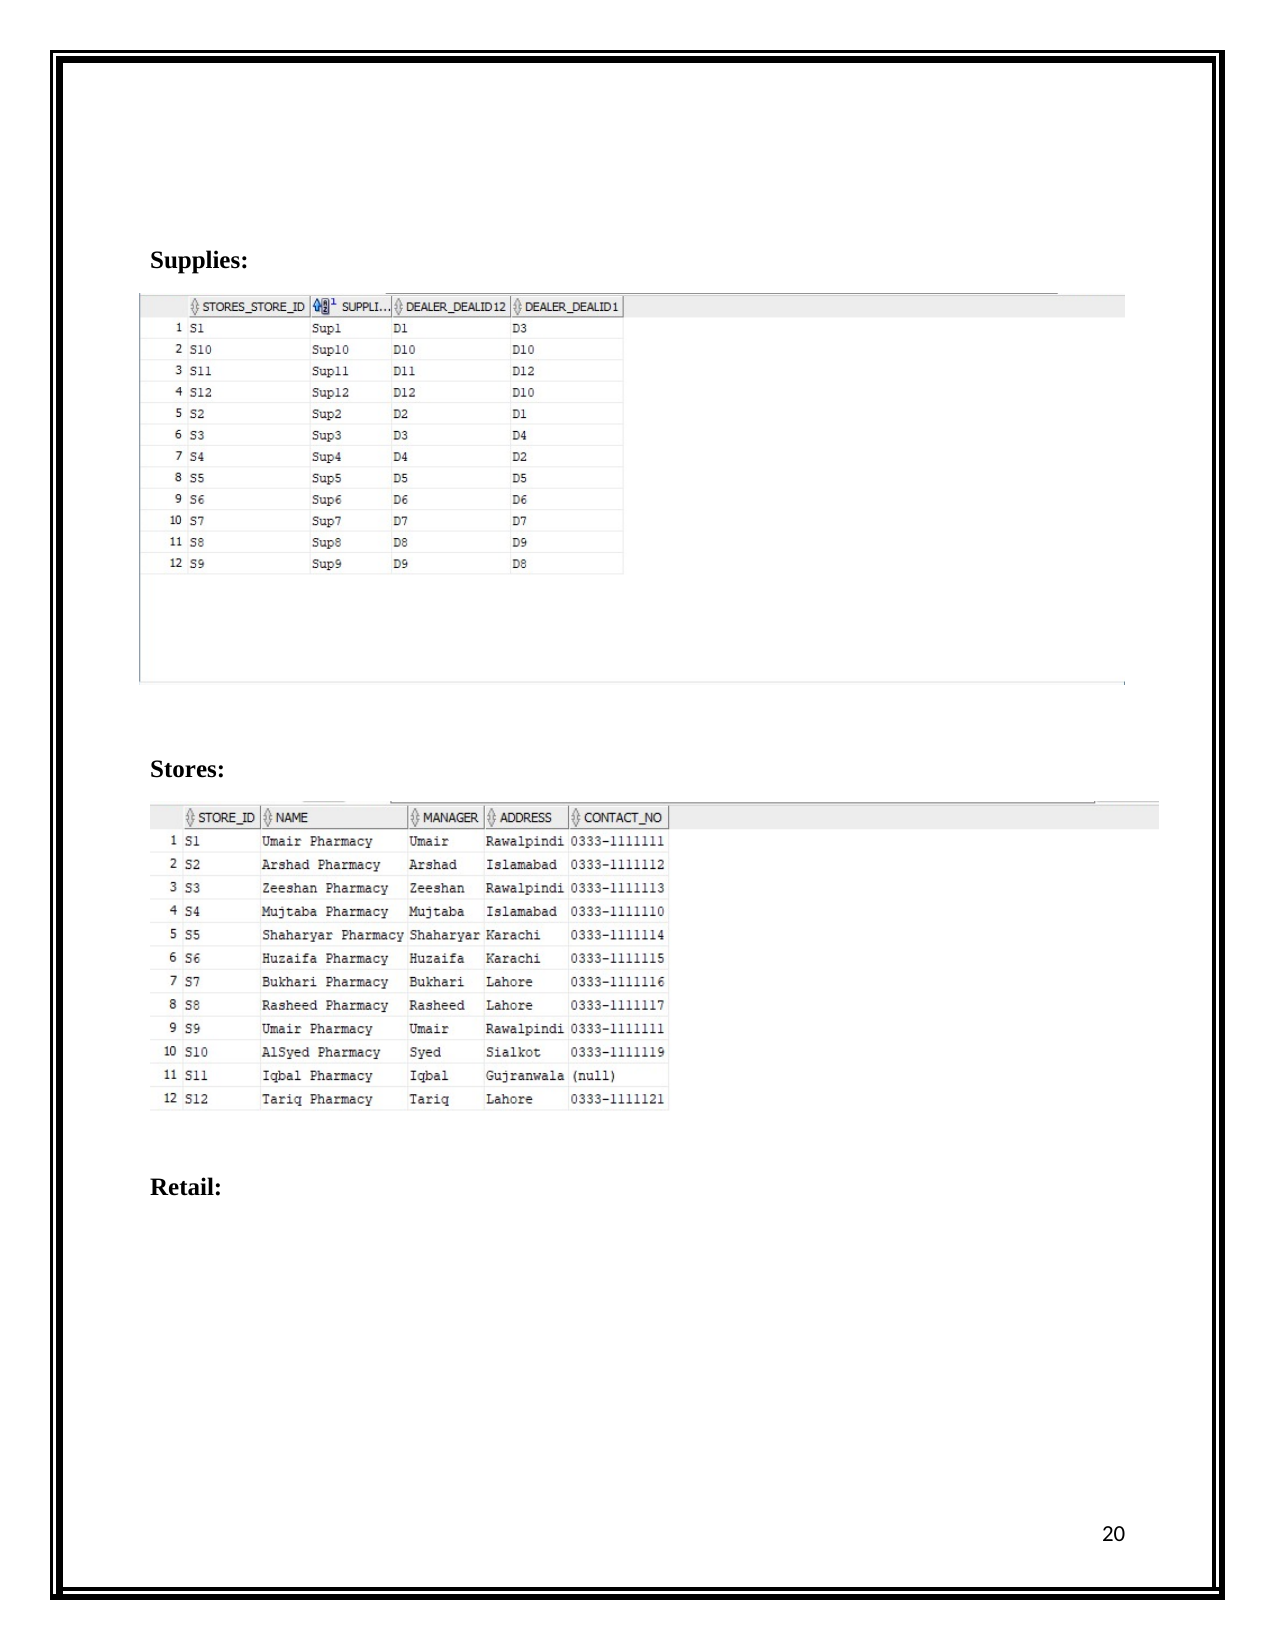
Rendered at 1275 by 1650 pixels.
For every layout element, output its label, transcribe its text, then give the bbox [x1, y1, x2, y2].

picture [150, 801, 1159, 1153]
text Stores: [150, 754, 1125, 782]
text Retail: [150, 1172, 1125, 1201]
text Supplies: [150, 245, 1125, 274]
picture [139, 293, 1125, 685]
